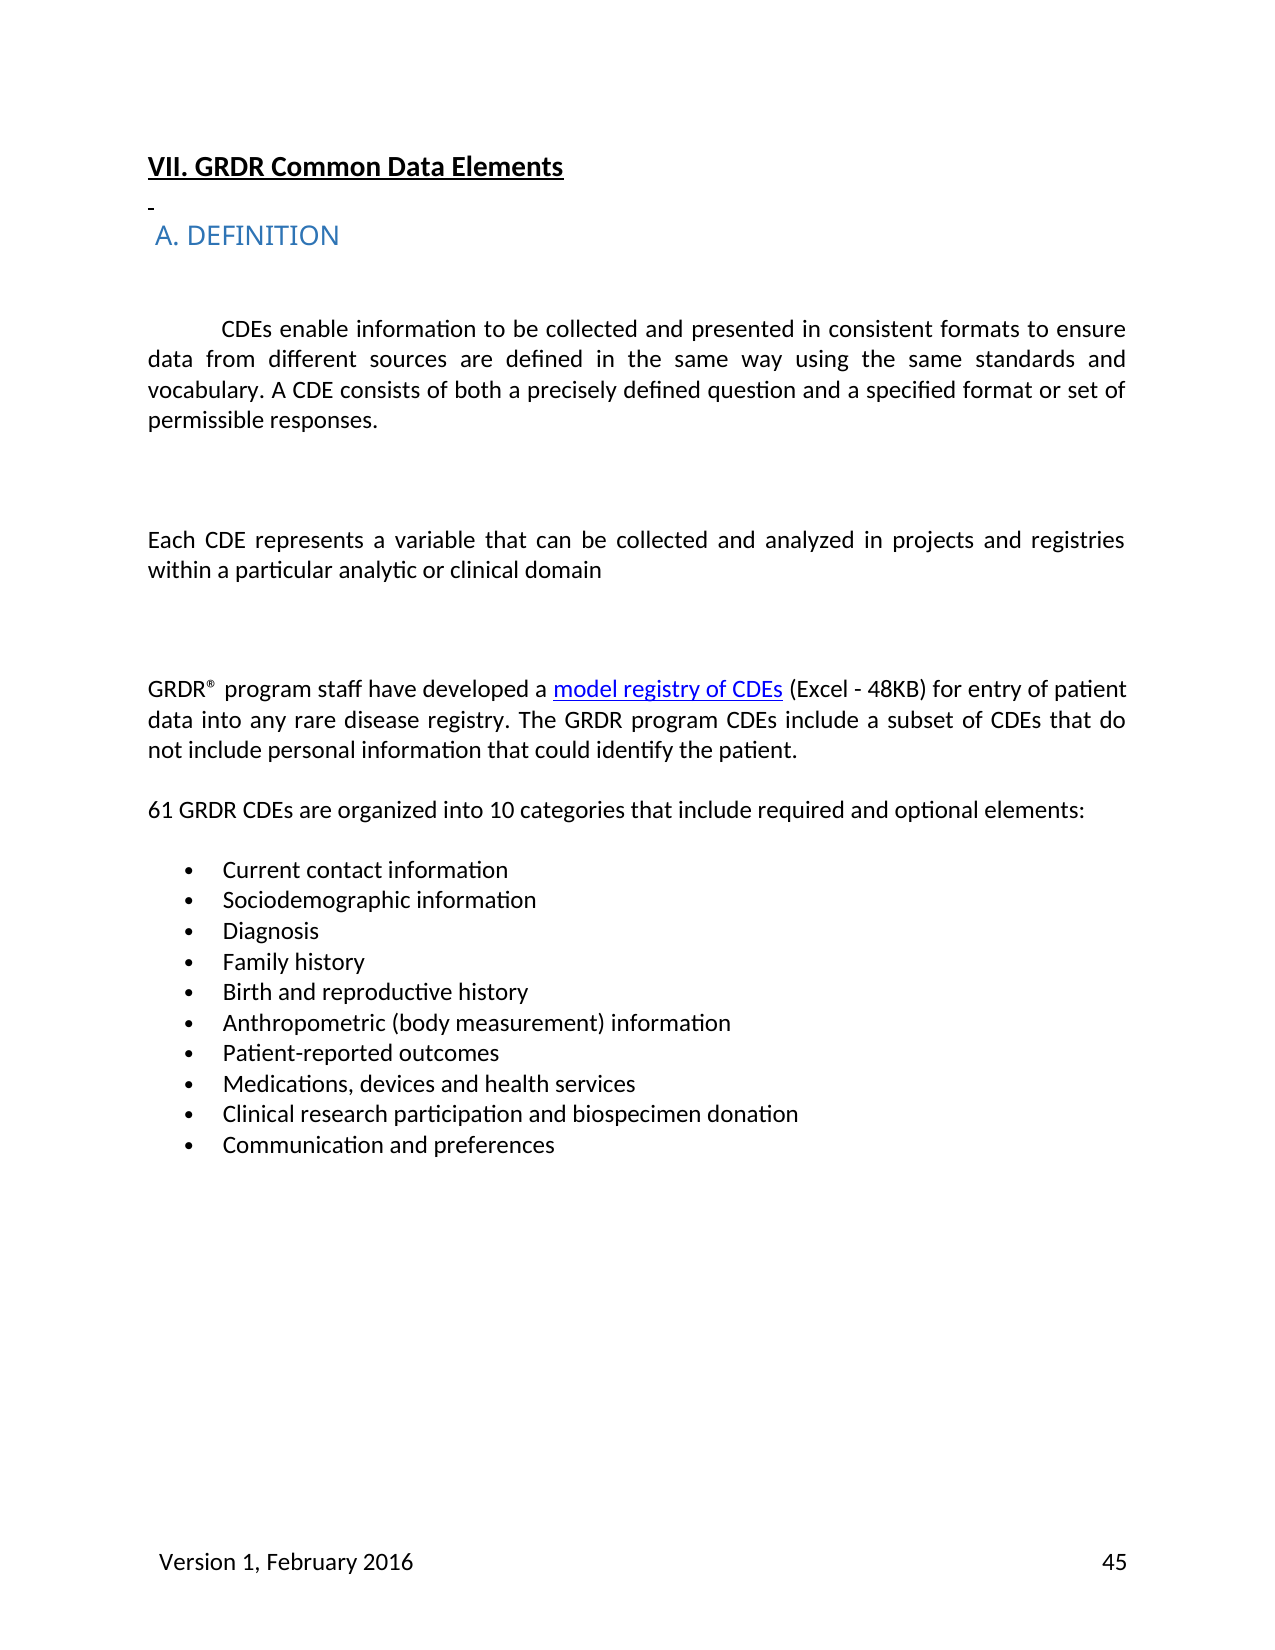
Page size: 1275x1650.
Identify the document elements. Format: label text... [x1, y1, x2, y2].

list Medications, devices and health services [185, 1068, 1127, 1098]
text 61 GRDR CDEs are organized into 10 categories that include required and optional elements: [148, 794, 1127, 825]
list Sociodemographic information [185, 884, 1127, 915]
list Patient-reported outcomes [185, 1037, 1127, 1068]
list Clinical research participation and biospecimen donation [185, 1098, 1127, 1129]
list Family history [185, 946, 1127, 976]
subtitle A. DEFINITION [148, 216, 1127, 253]
list Communication and preferences [185, 1129, 1127, 1159]
text GRDR® program staff have developed a model registry of CDEs (Excel - 48KB) for entry of patient data into any rare disease registry. The GRDR program CDEs include a subset of CDEs that do not include personal information that could identify the patient. [148, 674, 1127, 765]
text Each CDE represents a variable that can be collected and analyzed in projects and registries within a particular analytic or clinical domain [148, 524, 1127, 585]
list Anthropometric (body measurement) information [185, 1007, 1127, 1037]
text CDEs enable information to be collected and presented in consistent formats to ensure data from different sources are defined in the same way using the same standards and vocabulary. A CDE consists of both a precisely defined question and a specified format or set of permissible responses. [148, 313, 1127, 435]
list Current contact information [185, 854, 1127, 884]
list Diagnosis [185, 915, 1127, 946]
list Birth and reproductive history [185, 976, 1127, 1007]
subtitle VII. GRDR Common Data Elements [148, 148, 1127, 183]
